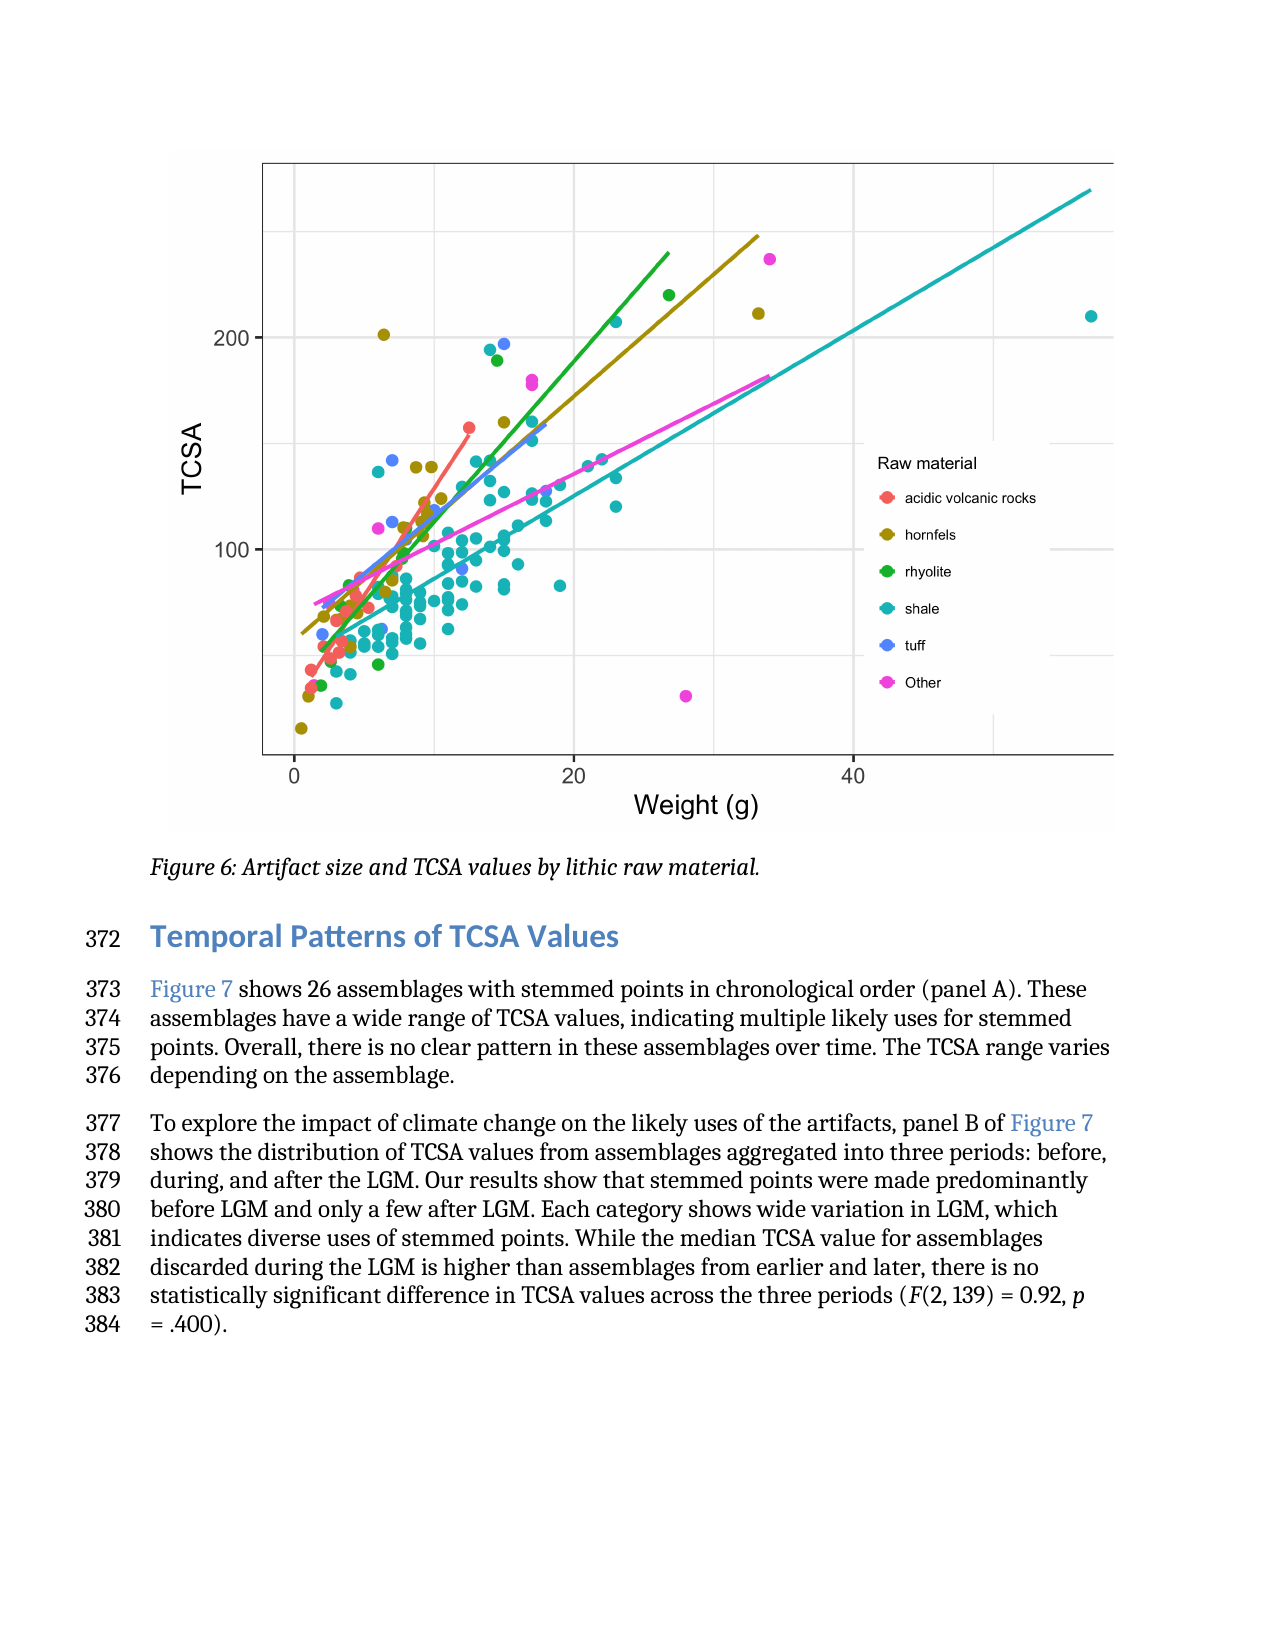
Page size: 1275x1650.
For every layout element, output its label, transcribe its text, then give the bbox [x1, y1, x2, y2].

table_header Figure 6: Artifact size and TCSA values by lithic raw material. [139, 150, 1114, 894]
picture [168, 150, 1114, 833]
text Figure 7 shows 26 assemblages with stemmed points in chronological order (panel A). These assemblages have a wide range of TCSA values, indicating multiple likely uses for stemmed points. Overall, there is no clear pattern in these assemblages over time. The TCSA range varies depending on the assemblage. [150, 975, 1125, 1090]
subtitle Temporal Patterns of TCSA Values [150, 915, 1125, 956]
text To explore the impact of climate change on the likely uses of the artifacts, panel B of Figure 7 shows the distribution of TCSA values from assemblages aggregated into three periods: before, during, and after the LGM. Our results show that stemmed points were made predominantly before LGM and only a few after LGM. Each category shows wide variation in LGM, which indicates diverse uses of stemmed points. While the median TCSA value for assemblages discarded during the LGM is higher than assemblages from earlier and later, there is no statistically significant difference in TCSA values across the three periods (F(2, 139) = 0.92, p = .400). [150, 1109, 1125, 1339]
